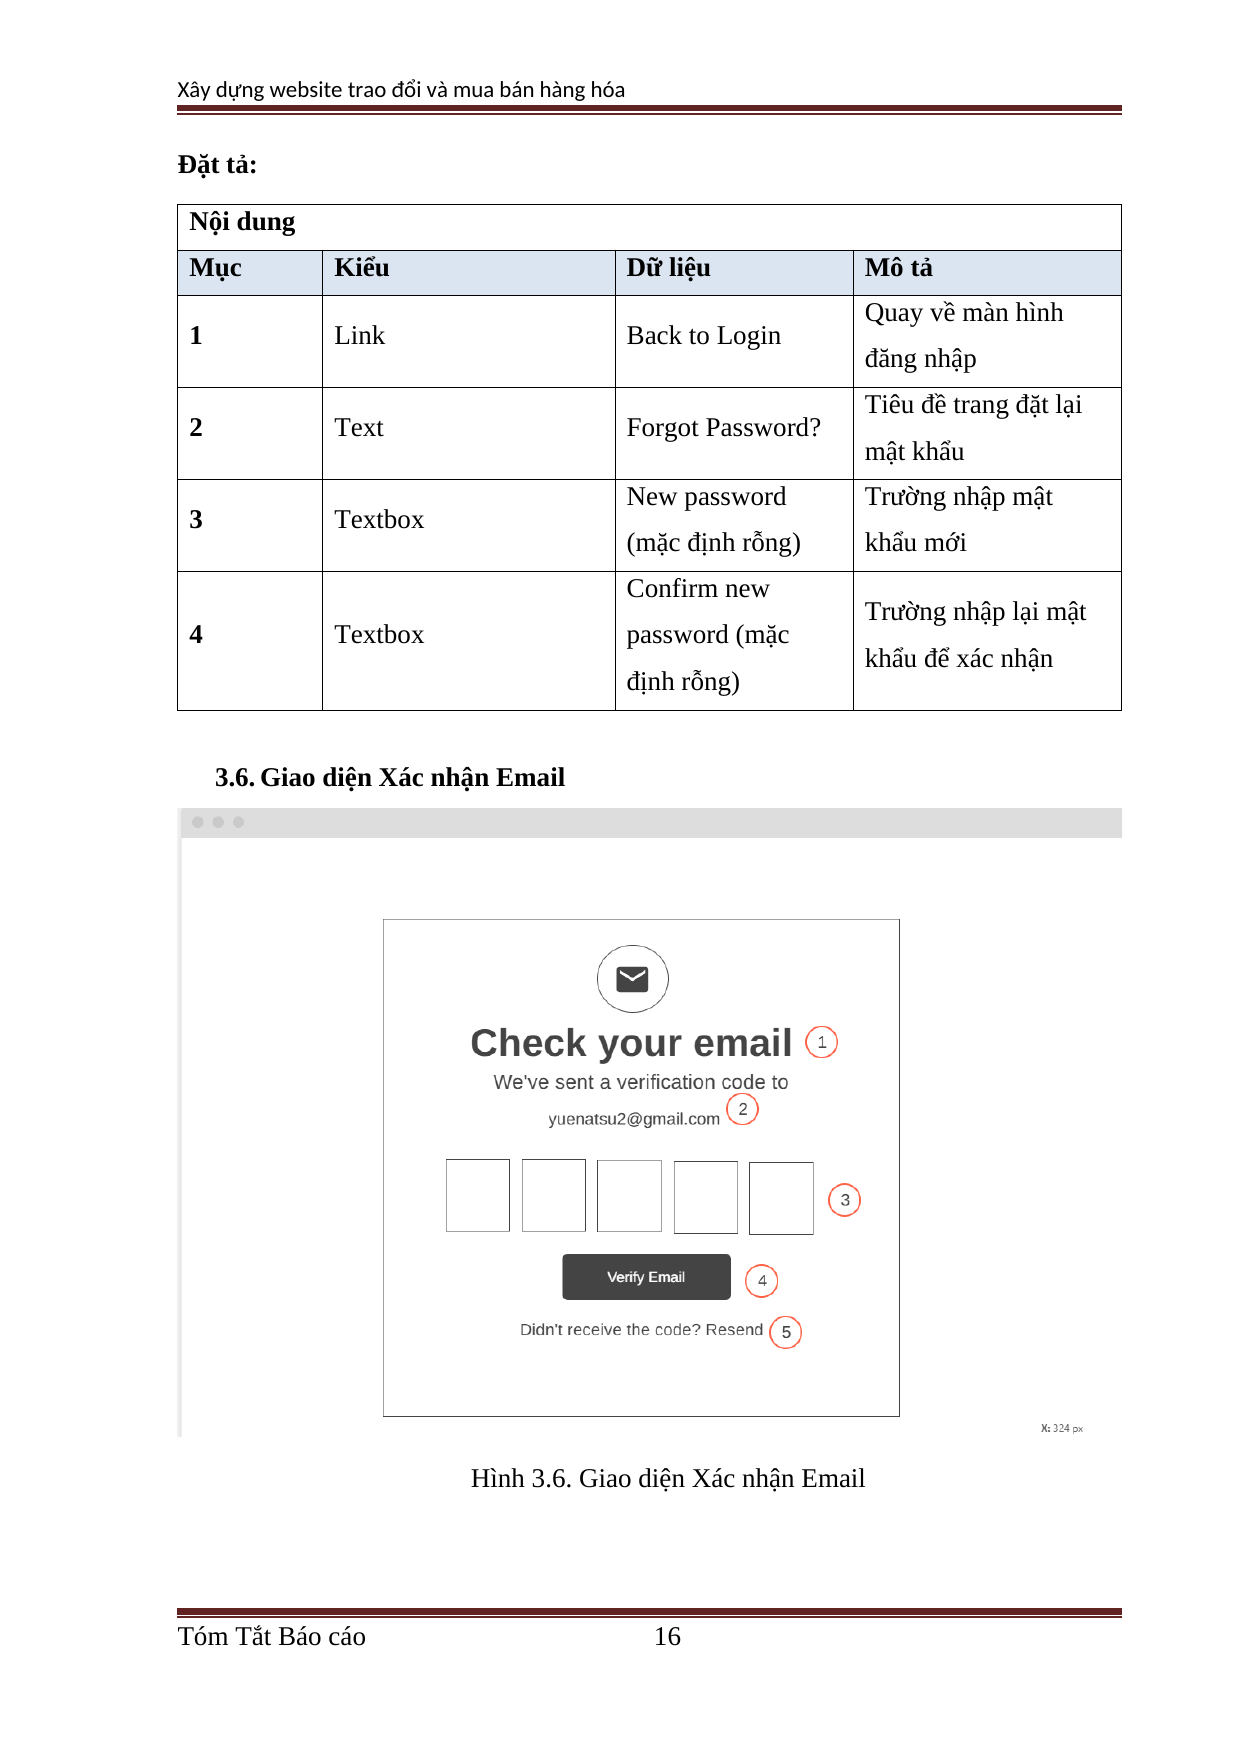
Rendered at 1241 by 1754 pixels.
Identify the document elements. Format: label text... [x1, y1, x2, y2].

table_cell Trường nhập lại mật khẩu để xác nhận [854, 572, 1121, 709]
table_cell Forgot Password? [616, 388, 853, 479]
table_cell Text [323, 388, 615, 479]
table_cell Confirm new password (mặc định rỗng) [616, 572, 853, 709]
table_cell Trường nhập mật khẩu mới [854, 480, 1121, 571]
table_cell 2 [178, 388, 322, 479]
table_cell Textbox [323, 480, 615, 571]
list Hình 3.6. Giao diện Xác nhận Email [215, 1462, 1122, 1493]
list Giao diện Xác nhận Email [215, 762, 1122, 793]
table_header Nội dung [178, 205, 1121, 249]
table_cell New password (mặc định rỗng) [616, 480, 853, 571]
table_cell Mô tả [854, 251, 1121, 295]
table_cell Mục [178, 251, 322, 295]
table_cell Link [323, 296, 615, 387]
table_cell Kiểu [323, 251, 615, 295]
table_cell 3 [178, 480, 322, 571]
table_cell Dữ liệu [616, 251, 853, 295]
table_cell Tiêu đề trang đặt lại mật khẩu [854, 388, 1121, 479]
table_cell Textbox [323, 572, 615, 709]
text Đặt tả: [177, 148, 1122, 179]
table_cell Back to Login [616, 296, 853, 387]
table_cell 1 [178, 296, 322, 387]
picture [177, 808, 1123, 1437]
table_cell Quay về màn hình đăng nhập [854, 296, 1121, 387]
table_cell 4 [178, 572, 322, 709]
